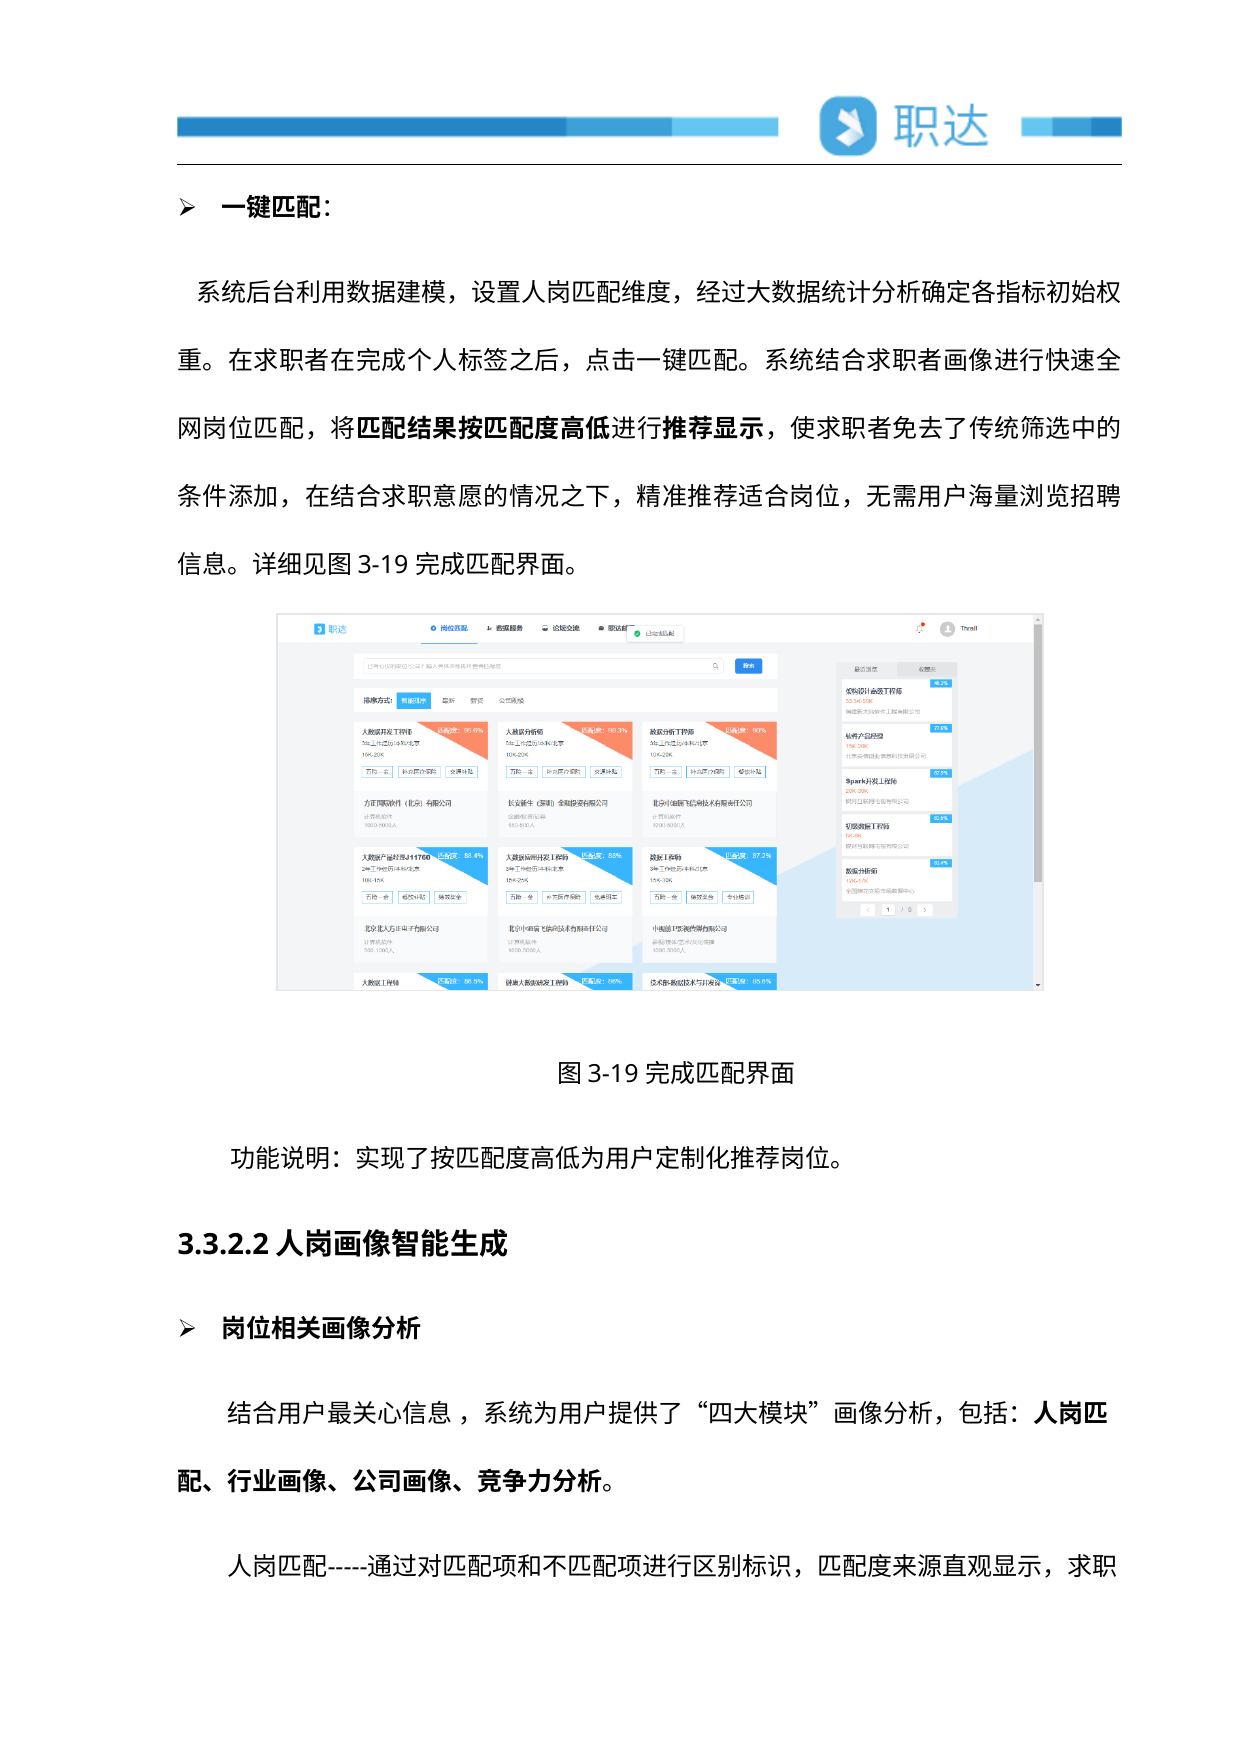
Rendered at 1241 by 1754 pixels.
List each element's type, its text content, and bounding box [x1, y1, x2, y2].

text 功能说明：实现了按匹配度高低为用户定制化推荐岗位。 [177, 1123, 1122, 1191]
text 3.3.2.2人岗画像智能生成 [177, 1208, 1122, 1276]
list 一键匹配： [177, 172, 1122, 240]
picture [278, 615, 1042, 990]
text 系统后台利用数据建模，设置人岗匹配维度，经过大数据统计分析确定各指标初始权重。在求职者在完成个人标签之后，点击一键匹配。系统结合求职者画像进行快速全网岗位匹配，将匹配结果按匹配度高低进行推荐显示，使求职者免去了传统筛选中的条件添加，在结合求职意愿的情况之下，精准推荐适合岗位，无需用户海量浏览招聘信息。详细见图3-19 完成匹配界面。 [177, 257, 1122, 596]
text 结合用户最关心信息 ，系统为用户提供了“四大模块”画像分析，包括：人岗匹配、行业画像、公司画像、竞争力分析。 [177, 1377, 1122, 1513]
picture [177, 88, 1123, 162]
text 图3-19 完成匹配界面 [177, 1038, 1122, 1106]
list 岗位相关画像分析 [177, 1292, 1122, 1360]
